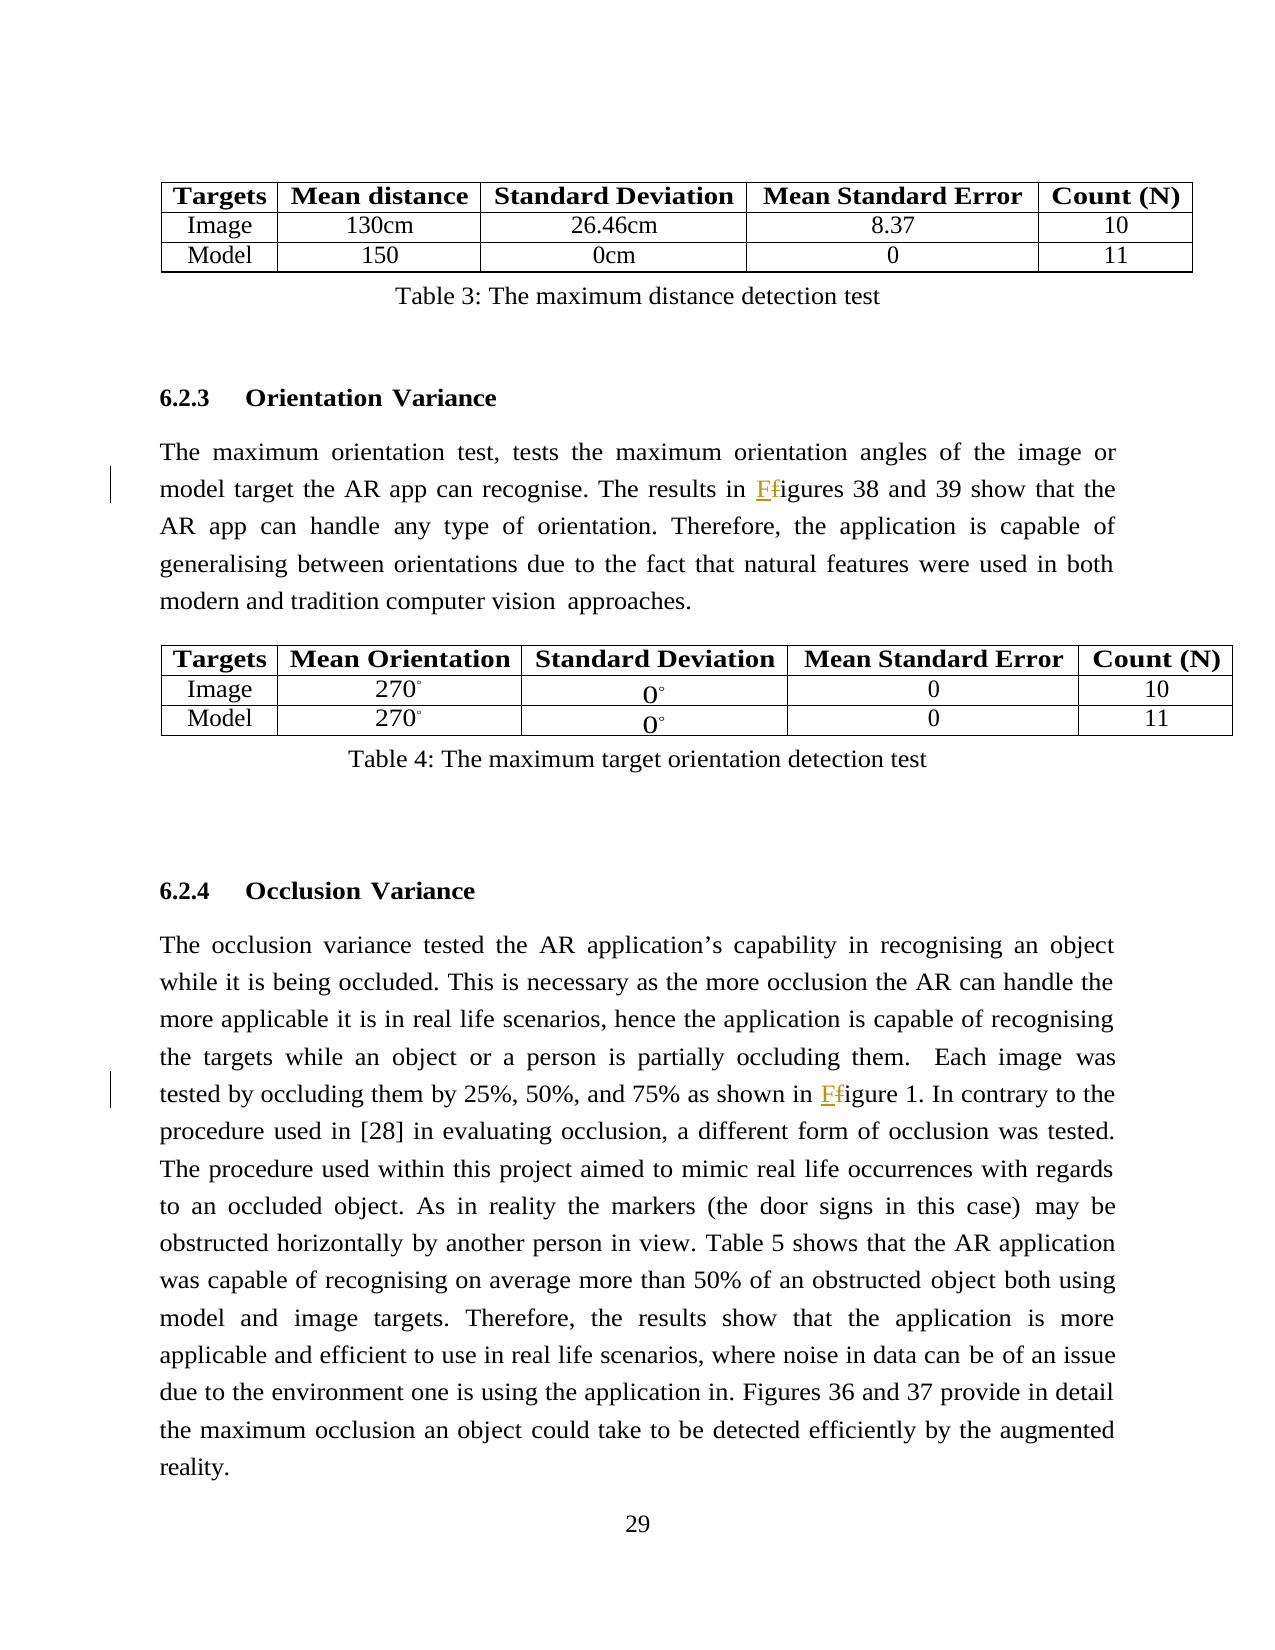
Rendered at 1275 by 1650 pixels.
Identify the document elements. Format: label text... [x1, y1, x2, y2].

table_cell 0 [747, 243, 1038, 271]
table_cell 270◦ [278, 706, 521, 734]
table_cell 0◦ [522, 706, 787, 734]
table_header Mean Standard Error [788, 646, 1078, 675]
list Occlusion Variance [159, 876, 1275, 905]
table_cell 11 [1079, 706, 1232, 734]
table_cell 0 [788, 676, 1078, 705]
table_cell Model [162, 243, 277, 271]
text The maximum orientation test, tests the maximum orientation angles of the image or model target the AR app can recognise. The results in igures 38 and 39 show that the AR app can handle any type of orientation. Therefore, the application is capable of generalising between orientations due to the fact that natural features were used in both modern and tradition computer vision approaches. [159, 437, 1116, 615]
table_header Standard Deviation [481, 183, 746, 212]
table_cell 26.46cm [481, 213, 746, 242]
table_header Targets [162, 183, 277, 212]
table_header Targets [162, 646, 277, 675]
table_cell 11 [1039, 243, 1192, 271]
table_cell 10 [1079, 676, 1232, 705]
table_header Mean Orientation [278, 646, 521, 675]
list Orientation Variance [159, 383, 1275, 412]
table_cell 8.37 [747, 213, 1038, 242]
table_cell 0cm [481, 243, 746, 271]
table_cell 10 [1039, 213, 1192, 242]
text Table 4: The maximum target orientation detection test [197, 744, 1078, 773]
table_header Count (N) [1079, 646, 1232, 675]
table_cell 270◦ [278, 676, 521, 705]
table_cell Image [162, 213, 277, 242]
table_cell 130cm [278, 213, 480, 242]
text Table 3: The maximum distance detection test [197, 281, 1078, 310]
table_cell 0 [788, 706, 1078, 734]
table_cell Image [162, 676, 277, 705]
table_header Mean Standard Error [747, 183, 1038, 212]
table_cell 150 [278, 243, 480, 271]
table_cell Model [162, 706, 277, 734]
table_cell 0◦ [522, 676, 787, 705]
table_header Mean distance [278, 183, 480, 212]
table_header Standard Deviation [522, 646, 787, 675]
table_header Count (N) [1039, 183, 1192, 212]
text The occlusion variance tested the AR application’s capability in recognising an object while it is being occluded. This is necessary as the more occlusion the AR can handle the more applicable it is in real life scenarios, hence the application is capable of recognising the targets while an object or a person is partially occluding them. Each image was tested by occluding them by 25%, 50%, and 75% as shown in igure 1. In contrary to the procedure used in [28] in evaluating occlusion, a different form of occlusion was tested. The procedure used within this project aimed to mimic real life occurrences with regards to an occluded object. As in reality the markers (the door signs in this case) may be obstructed horizontally by another person in view. Table 5 shows that the AR application was capable of recognising on average more than 50% of an obstructed object both using model and image targets. Therefore, the results show that the application is more applicable and efficient to use in real life scenarios, where noise in data can be of an issue due to the environment one is using the application in. Figures 36 and 37 provide in detail the maximum occlusion an object could take to be detected efficiently by the augmented reality. [159, 930, 1116, 1481]
